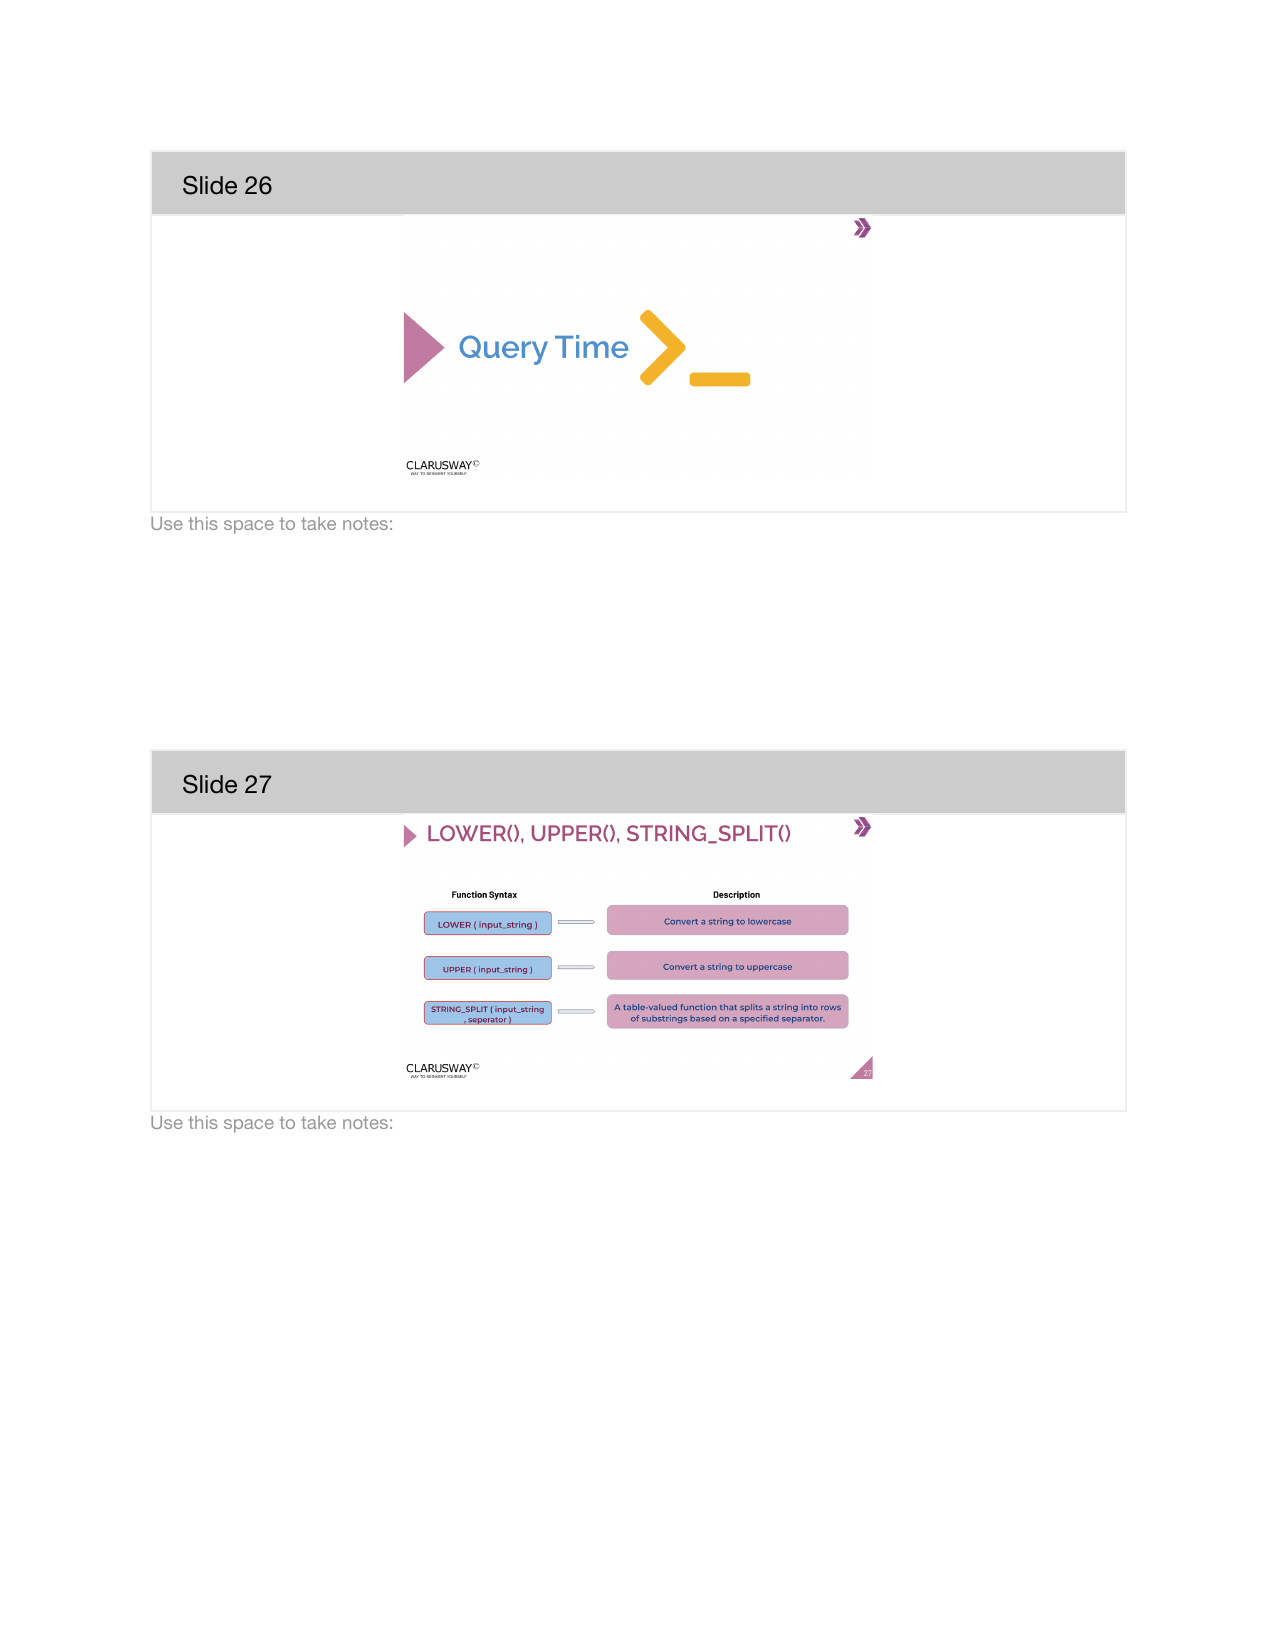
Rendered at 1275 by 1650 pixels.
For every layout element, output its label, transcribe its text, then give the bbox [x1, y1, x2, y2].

table_cell [152, 216, 1125, 511]
text Use this space to take notes: [150, 1112, 1125, 1135]
table_header Slide 27 [152, 751, 1125, 813]
table_header Slide 26 [152, 152, 1125, 214]
text Use this space to take notes: [150, 513, 1125, 536]
picture [403, 215, 873, 480]
picture [403, 814, 873, 1079]
table_cell [152, 815, 1125, 1110]
